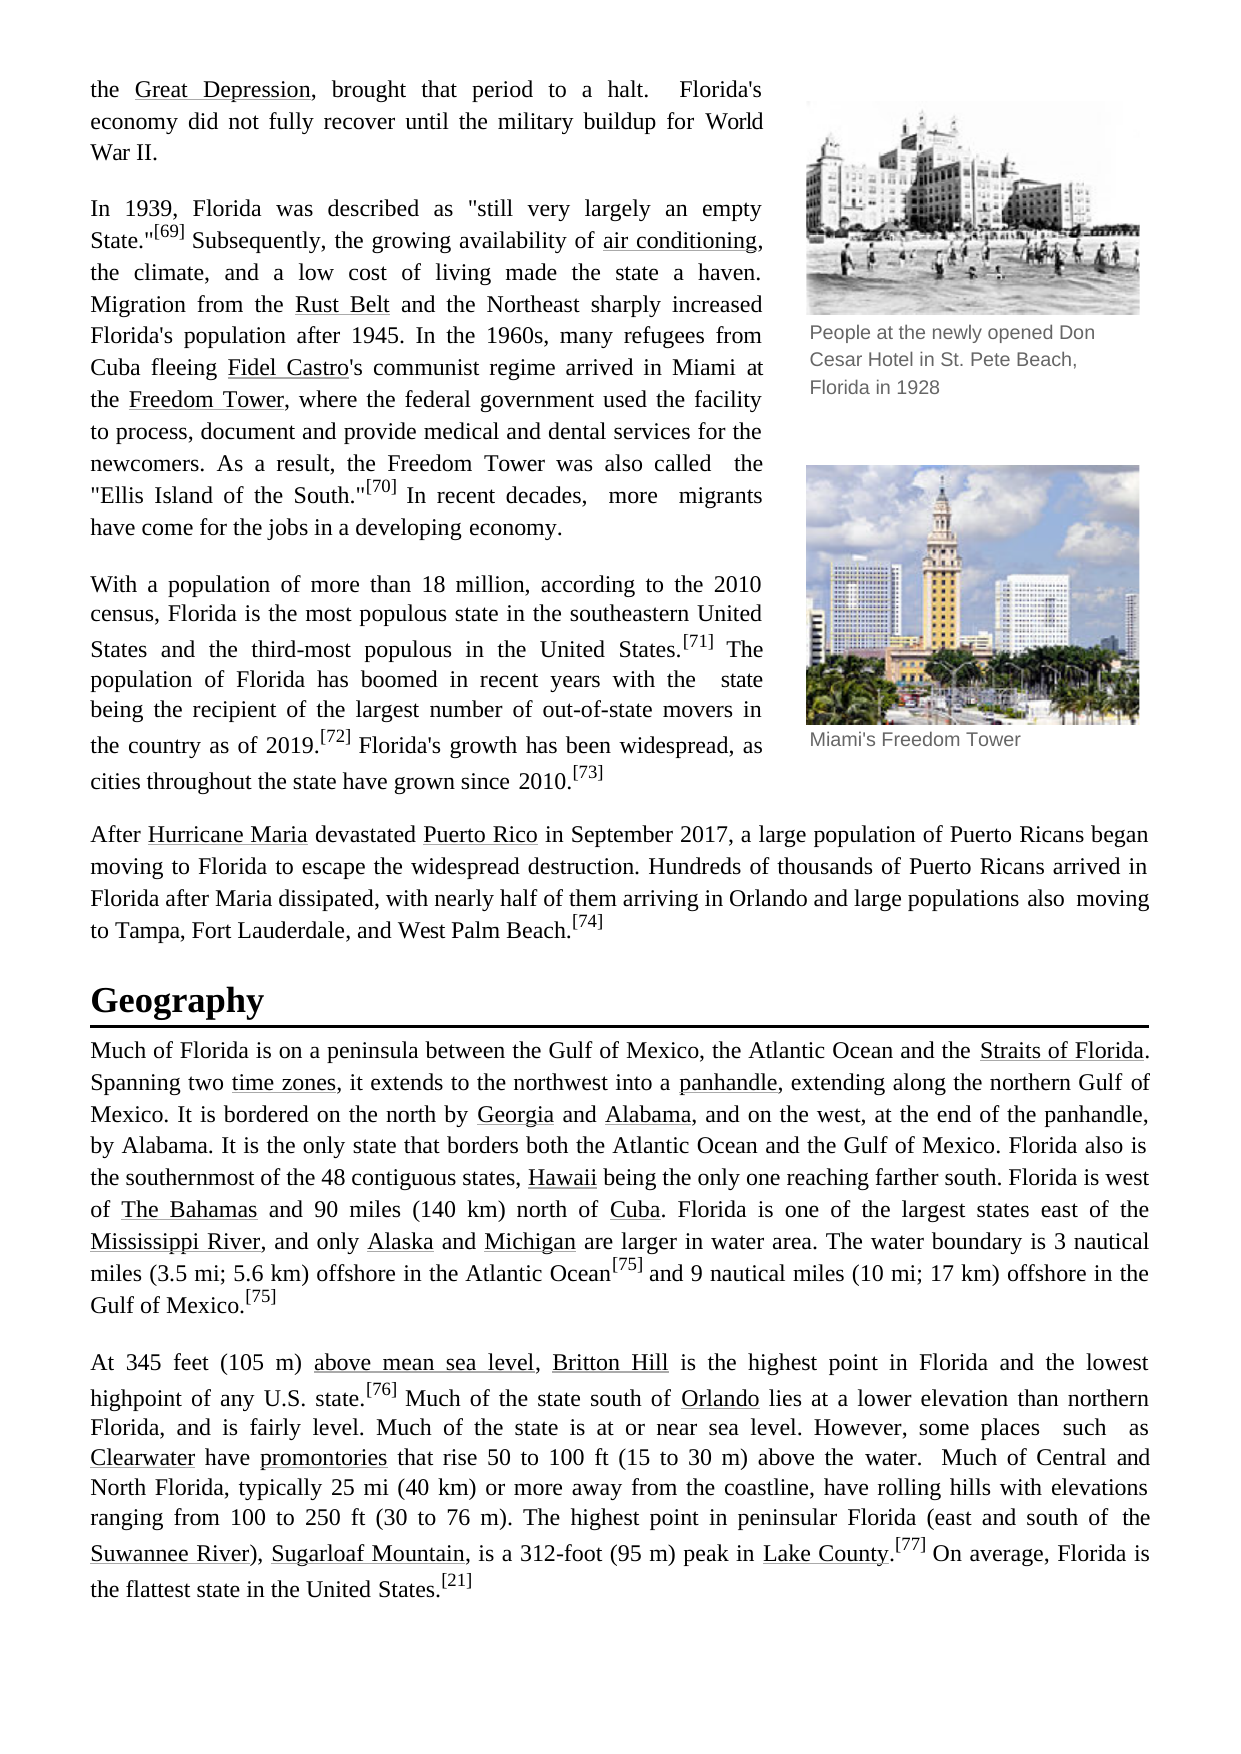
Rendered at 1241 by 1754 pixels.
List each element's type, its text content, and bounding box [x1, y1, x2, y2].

text In 1939, Florida was described as "still very largely an empty State."[69] Subsequently, the growing availability of air conditioning, the climate, and a low cost of living made the state a haven. Migration from the Rust Belt and the Northeast sharply increased Florida's population after 1945. In the 1960s, many refugees from Cuba fleeing Fidel Castro's communist regime arrived in Miami at the Freedom Tower, where the federal government used the facility to process, document and provide medical and dental services for the newcomers. As a result, the Freedom Tower was also called the "Ellis Island of the South."[70] In recent decades, more migrants have come for the jobs in a developing economy. [90, 191, 763, 542]
text the Great Depression, brought that period to a halt. Florida's economy did not fully recover until the military buildup for World War II. [90, 75, 763, 166]
text People at the newly opened Don Cesar Hotel in St. Pete Beach, Florida in 1928 [809, 321, 1098, 398]
subtitle Geography [90, 979, 1178, 1021]
picture [806, 465, 1140, 725]
text With a population of more than 18 million, according to the 2010 census, Florida is the most populous state in the southeastern United States and the third-most populous in the United States.[71] The population of Florida has boomed in recent years with the state being the recipient of the largest number of out-of-state movers in the country as of 2019.[72] Florida's growth has been widespread, as cities throughout the state have grown since 2010.[73] [90, 569, 763, 794]
text Much of Florida is on a peninsula between the Gulf of Mexico, the Atlantic Ocean and the Straits of Florida. Spanning two time zones, it extends to the northwest into a panhandle, extending along the northern Gulf of Mexico. It is bordered on the north by Georgia and Alabama, and on the west, at the end of the panhandle, by Alabama. It is the only state that borders both the Atlantic Ocean and the Gulf of Mexico. Florida also is the southernmost of the 48 contiguous states, Hawaii being the only one reaching farther south. Florida is west of The Bahamas and 90 miles (140 km) north of Cuba. Florida is one of the largest states east of the Mississippi River, and only Alaska and Michigan are larger in water area. The water boundary is 3 nautical miles (3.5 mi; 5.6 km) offshore in the Atlantic Ocean[75] and 9 nautical miles (10 mi; 17 km) offshore in the Gulf of Mexico.[75] [90, 1026, 1150, 1320]
text At 345 feet (105 m) above mean sea level, Britton Hill is the highest point in Florida and the lowest highpoint of any U.S. state.[76] Much of the state south of Orlando lies at a lower elevation than northern Florida, and is fairly level. Much of the state is at or near sea level. However, some places such as Clearwater have promontories that rise 50 to 100 ft (15 to 30 m) above the water. Much of Central and North Florida, typically 25 mi (40 km) or more away from the coastline, have rolling hills with elevations ranging from 100 to 250 ft (30 to 76 m). The highest point in peninsular Florida (east and south of the Suwannee River), Sugarloaf Mountain, is a 312-foot (95 m) peak in Lake County.[77] On average, Florida is the flattest state in the United States.[21] [90, 1348, 1150, 1602]
picture [806, 101, 1140, 315]
text After Hurricane Maria devastated Puerto Rico in September 2017, a large population of Puerto Ricans began moving to Florida to escape the widespread destruction. Hundreds of thousands of Puerto Ricans arrived in Florida after Maria dissipated, with nearly half of them arriving in Orlando and large populations also moving to Tampa, Fort Lauderdale, and West Palm Beach.[74] [90, 817, 1149, 944]
